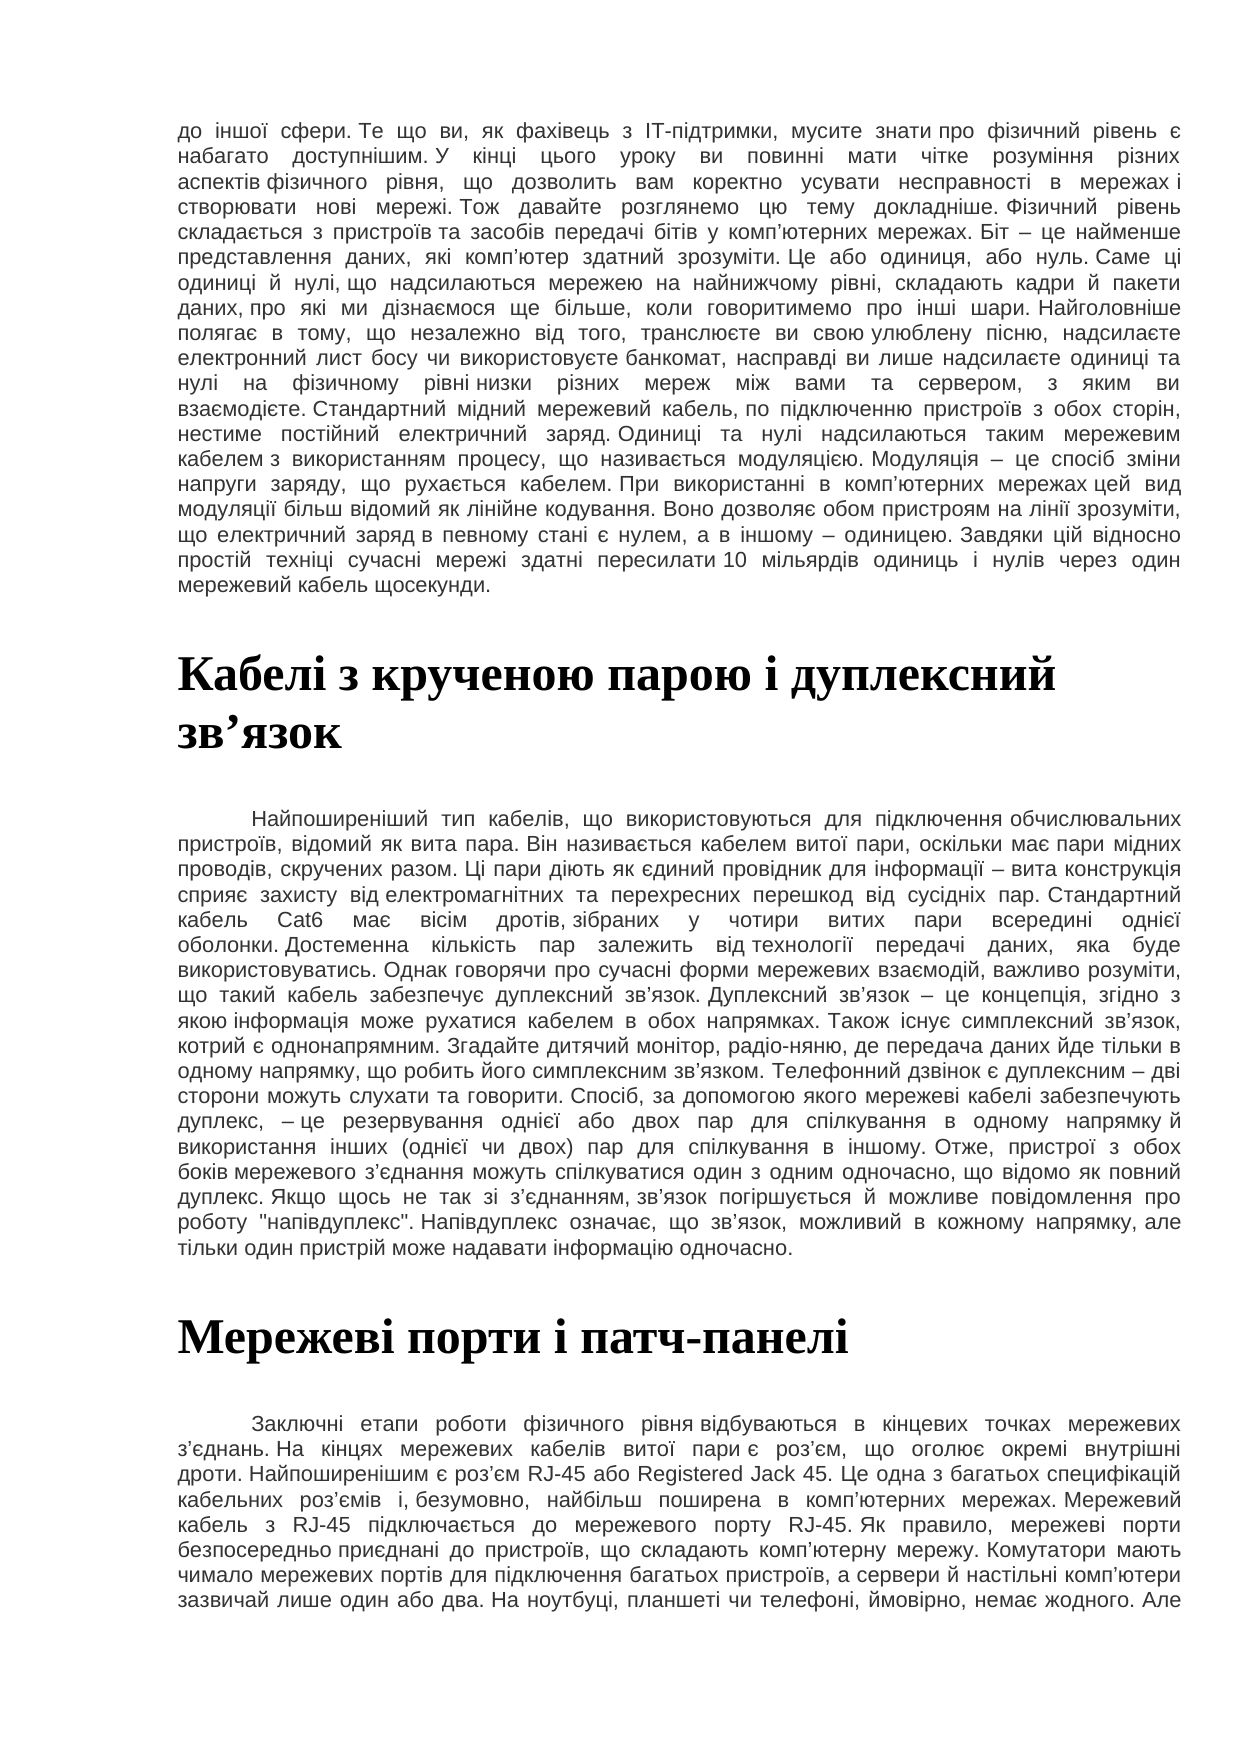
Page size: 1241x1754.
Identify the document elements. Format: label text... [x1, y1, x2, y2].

subtitle Кабелі з крученою парою і дуплексний зв’язок [177, 644, 1181, 759]
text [177, 1411, 1181, 1612]
text Найпоширеніший тип кабелів, що використовуються для підключення обчислювальних пристроїв, відомий як вита пара. Він називається кабелем витої пари, оскільки має пари мідних проводів, скручених разом. Ці пари діють як єдиний провідник для інформації – вита конструкція сприяє захисту від електромагнітних та перехресних перешкод від сусідніх пар. Стандартний кабель Cat6 має вісім дротів, зібраних у чотири витих пари всередині однієї оболонки. Достеменна кількість пар залежить від технології передачі даних, яка буде використовуватись. Однак говорячи про сучасні форми мережевих взаємодій, важливо розуміти, що такий кабель забезпечує дуплексний зв’язок. Дуплексний зв’язок – це концепція, згідно з якою інформація може рухатися кабелем в обох напрямках. Також існує симплексний зв’язок, котрий є однонапрямним. Згадайте дитячий монітор, радіо-няню, де передача даних йде тільки в одному напрямку, що робить його симплексним зв’язком. Телефонний дзвінок є дуплексним – дві сторони можуть слухати та говорити. Спосіб, за допомогою якого мережеві кабелі забезпечують дуплекс, – це резервування однієї або двох пар для спілкування в одному напрямку й використання інших (однієї чи двох) пар для спілкування в іншому. Отже, пристрої з обох боків мережевого з’єднання можуть спілкуватися один з одним одночасно, що відомо як повний дуплекс. Якщо щось не так зі з’єднанням, зв’язок погіршується й можливе повідомлення про роботу "напівдуплекс". Напівдуплекс означає, що зв’язок, можливий в кожному напрямку, але тільки один пристрій може надавати інформацію одночасно. [177, 806, 1181, 1259]
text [177, 118, 1181, 597]
subtitle Мережеві порти і патч-панелі [177, 1306, 1181, 1364]
